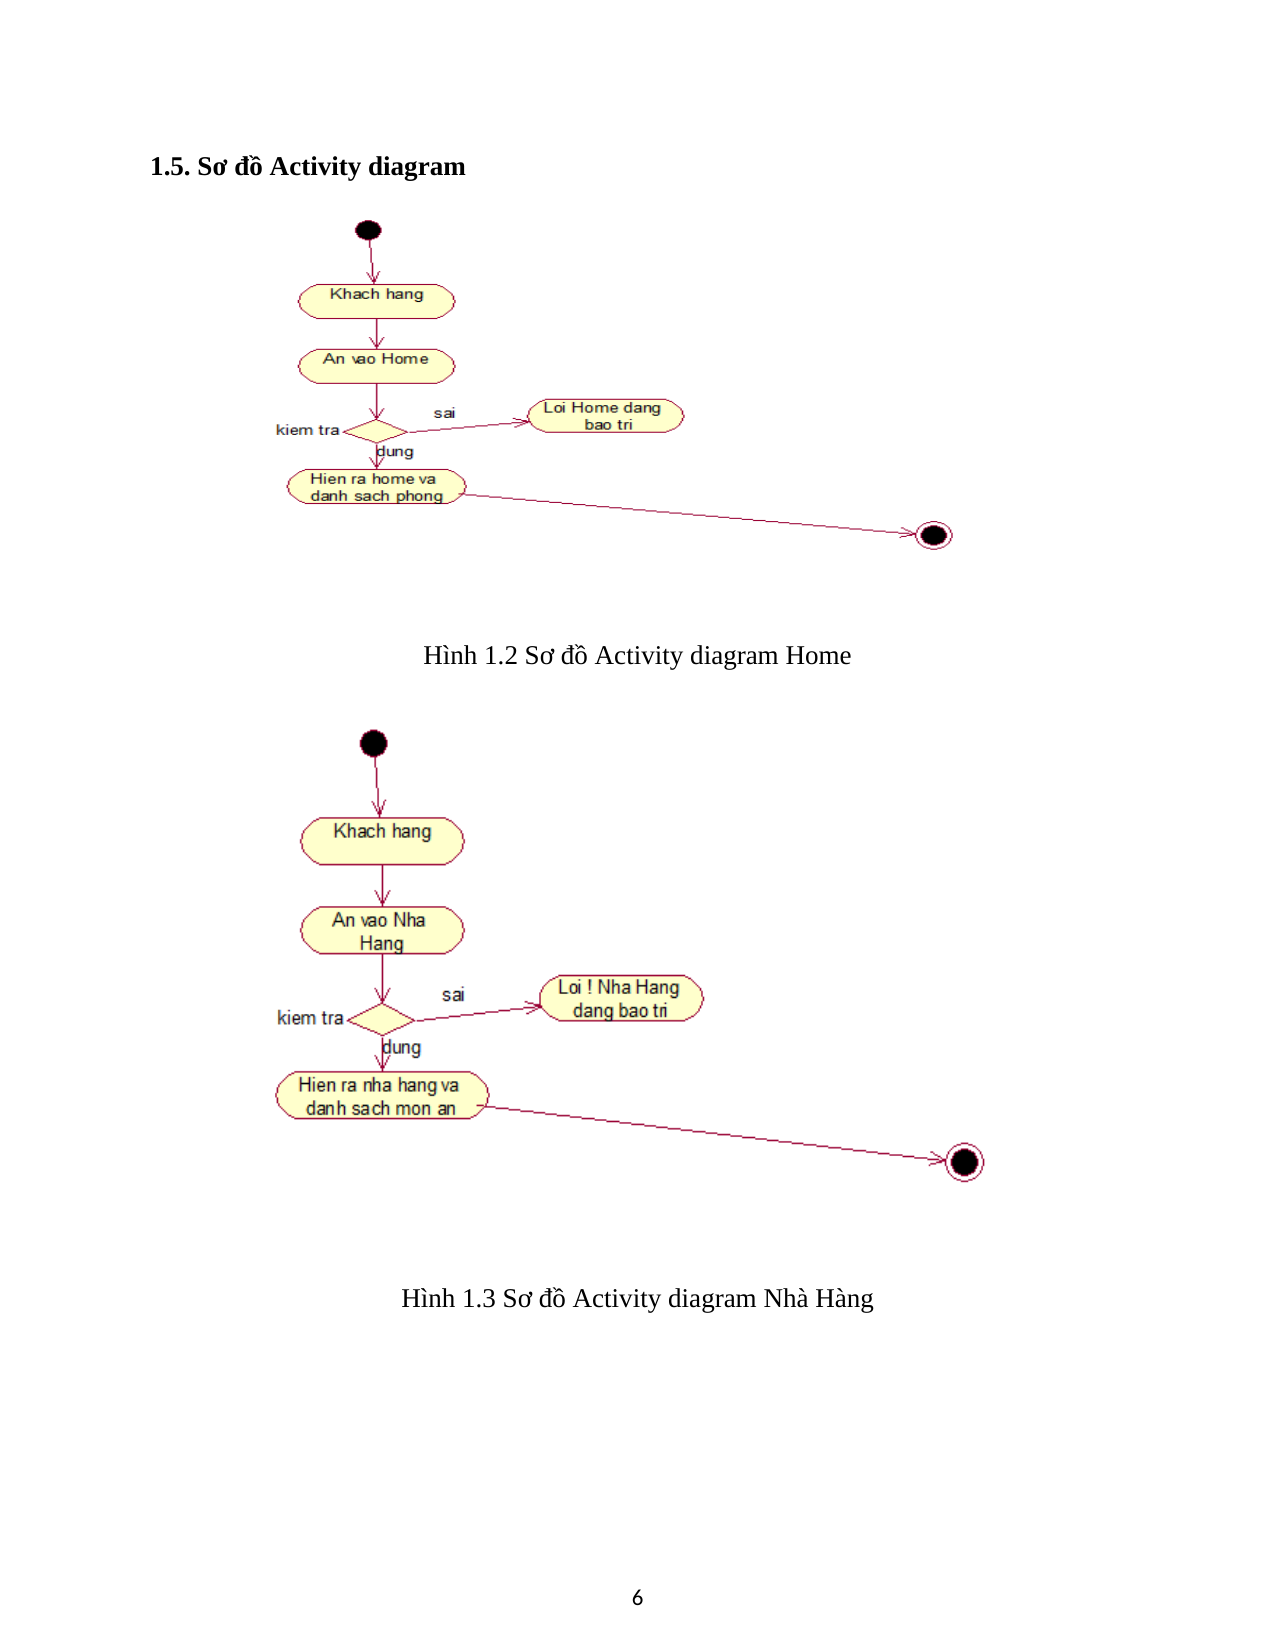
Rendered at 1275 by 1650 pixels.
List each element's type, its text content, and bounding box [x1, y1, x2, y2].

text Hình 1.3 Sơ đồ Activity diagram Nhà Hàng [150, 1282, 1125, 1313]
subtitle 1.5. Sơ đồ Activity diagram [150, 150, 1125, 181]
text Hình 1.2 Sơ đồ Activity diagram Home [150, 639, 1125, 670]
